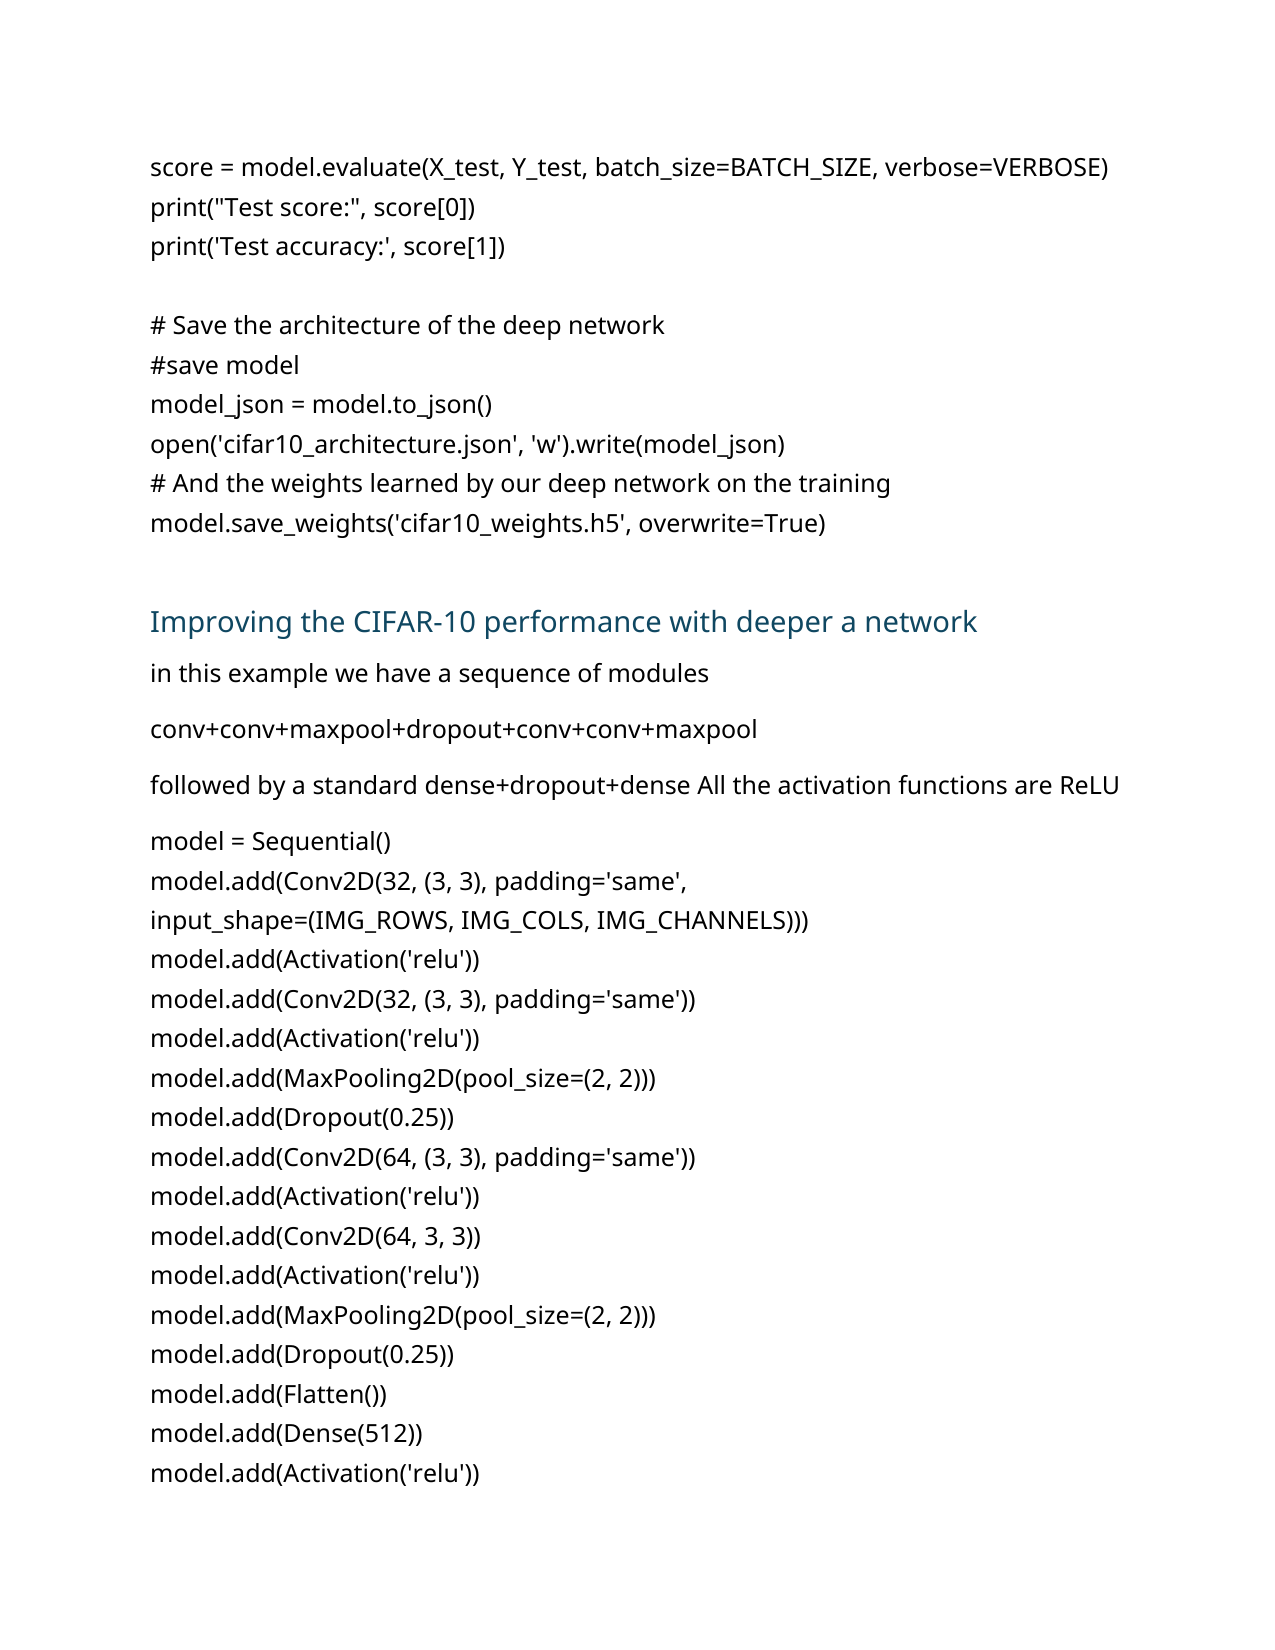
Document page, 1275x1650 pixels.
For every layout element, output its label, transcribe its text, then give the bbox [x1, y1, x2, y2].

text open('cifar10_architecture.json', 'w').write(model_json) [150, 426, 1125, 460]
text model.add(Flatten()) [150, 1376, 1125, 1410]
text model.add(Activation('relu')) [150, 1258, 1125, 1292]
subtitle Improving the CIFAR-10 performance with deeper a network [150, 601, 1125, 641]
text input_shape=(IMG_ROWS, IMG_COLS, IMG_CHANNELS))) [150, 903, 1125, 937]
text print("Test score:", score[0]) [150, 189, 1125, 223]
text conv+conv+maxpool+dropout+conv+conv+maxpool [150, 711, 1125, 745]
text model.add(Conv2D(64, (3, 3), padding='same')) [150, 1139, 1125, 1173]
text model.add(Activation('relu')) [150, 1179, 1125, 1213]
text model.add(Activation('relu')) [150, 1455, 1125, 1489]
text model.add(Dropout(0.25)) [150, 1337, 1125, 1371]
text in this example we have a sequence of modules [150, 655, 1125, 689]
text model.add(MaxPooling2D(pool_size=(2, 2))) [150, 1297, 1125, 1331]
text model = Sequential() [150, 824, 1125, 858]
text model_json = model.to_json() [150, 387, 1125, 421]
text print('Test accuracy:', score[1]) [150, 229, 1125, 263]
text model.add(MaxPooling2D(pool_size=(2, 2))) [150, 1061, 1125, 1094]
text model.add(Conv2D(32, (3, 3), padding='same')) [150, 982, 1125, 1016]
text # And the weights learned by our deep network on the training model.save_weights('cifar10_weights.h5', overwrite=True) [150, 466, 1125, 539]
text score = model.evaluate(X_test, Y_test, batch_size=BATCH_SIZE, verbose=VERBOSE) [150, 150, 1125, 184]
text model.add(Dense(512)) [150, 1416, 1125, 1450]
text model.add(Dropout(0.25)) [150, 1100, 1125, 1134]
text # Save the architecture of the deep network [150, 308, 1125, 342]
text model.add(Conv2D(32, (3, 3), padding='same', [150, 863, 1125, 897]
text #save model [150, 347, 1125, 381]
text model.add(Activation('relu')) [150, 1021, 1125, 1055]
text model.add(Activation('relu')) [150, 942, 1125, 976]
text model.add(Conv2D(64, 3, 3)) [150, 1218, 1125, 1252]
text followed by a standard dense+dropout+dense All the activation functions are ReLU [150, 767, 1125, 802]
